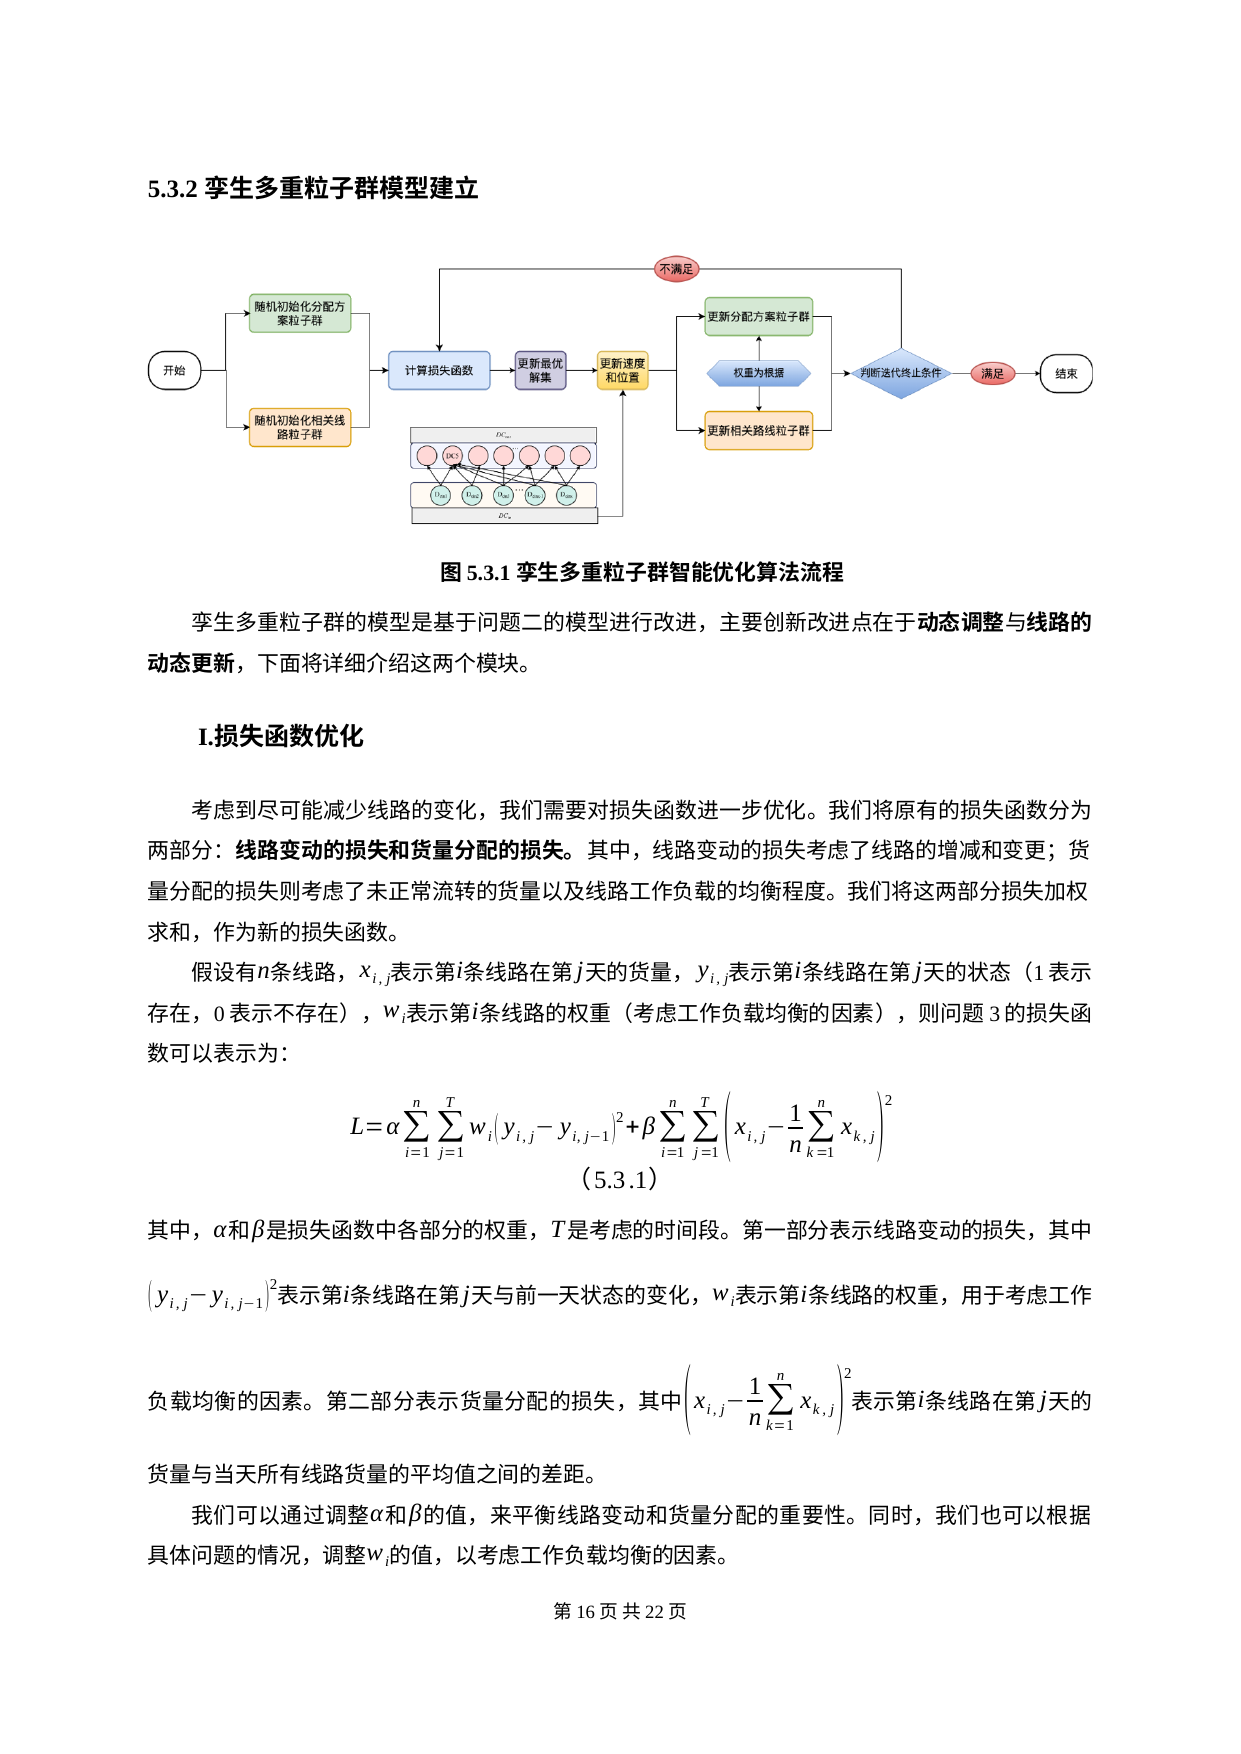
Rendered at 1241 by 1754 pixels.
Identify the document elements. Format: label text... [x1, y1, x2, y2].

subtitle 5.3.2 孪生多重粒子群模型建立 [148, 154, 1092, 219]
picture [147, 255, 1093, 525]
text 孪生多重粒子群的模型是基于问题二的模型进行改进，主要创新改进点在于动态调整与线路的动态更新，下面将详细介绍这两个模块。 [148, 605, 1092, 678]
text 我们可以通过调整和的值，来平衡线路变动和货量分配的重要性。同时，我们也可以根据具体问题的情况，调整的值，以考虑工作负载均衡的因素。 [148, 1497, 1092, 1570]
text 图5.3.1 孪生多重粒子群智能优化算法流程 [148, 555, 1092, 587]
subtitle I.损失函数优化 [148, 702, 1092, 767]
text 考虑到尽可能减少线路的变化，我们需要对损失函数进一步优化。我们将原有的损失函数分为两部分：线路变动的损失和货量分配的损失。其中，线路变动的损失考虑了线路的增减和变更；货量分配的损失则考虑了未正常流转的货量以及线路工作负载的均衡程度。我们将这两部分损失加权求和，作为新的损失函数。 [148, 792, 1092, 947]
text 假设有条线路，表示第条线路在第天的货量，表示第条线路在第天的状态（1表示存在，0表示不存在），表示第条线路的权重（考虑工作负载均衡的因素），则问题3的损失函数可以表示为： [148, 955, 1092, 1068]
text 其中，和是损失函数中各部分的权重，是考虑的时间段。第一部分表示线路变动的损失，其中表示第条线路在第天与前一天状态的变化，表示第条线路的权重，用于考虑工作负载均衡的因素。第二部分表示货量分配的损失，其中表示第条线路在第天的货量与当天所有线路货量的平均值之间的差距。 [148, 1213, 1092, 1489]
